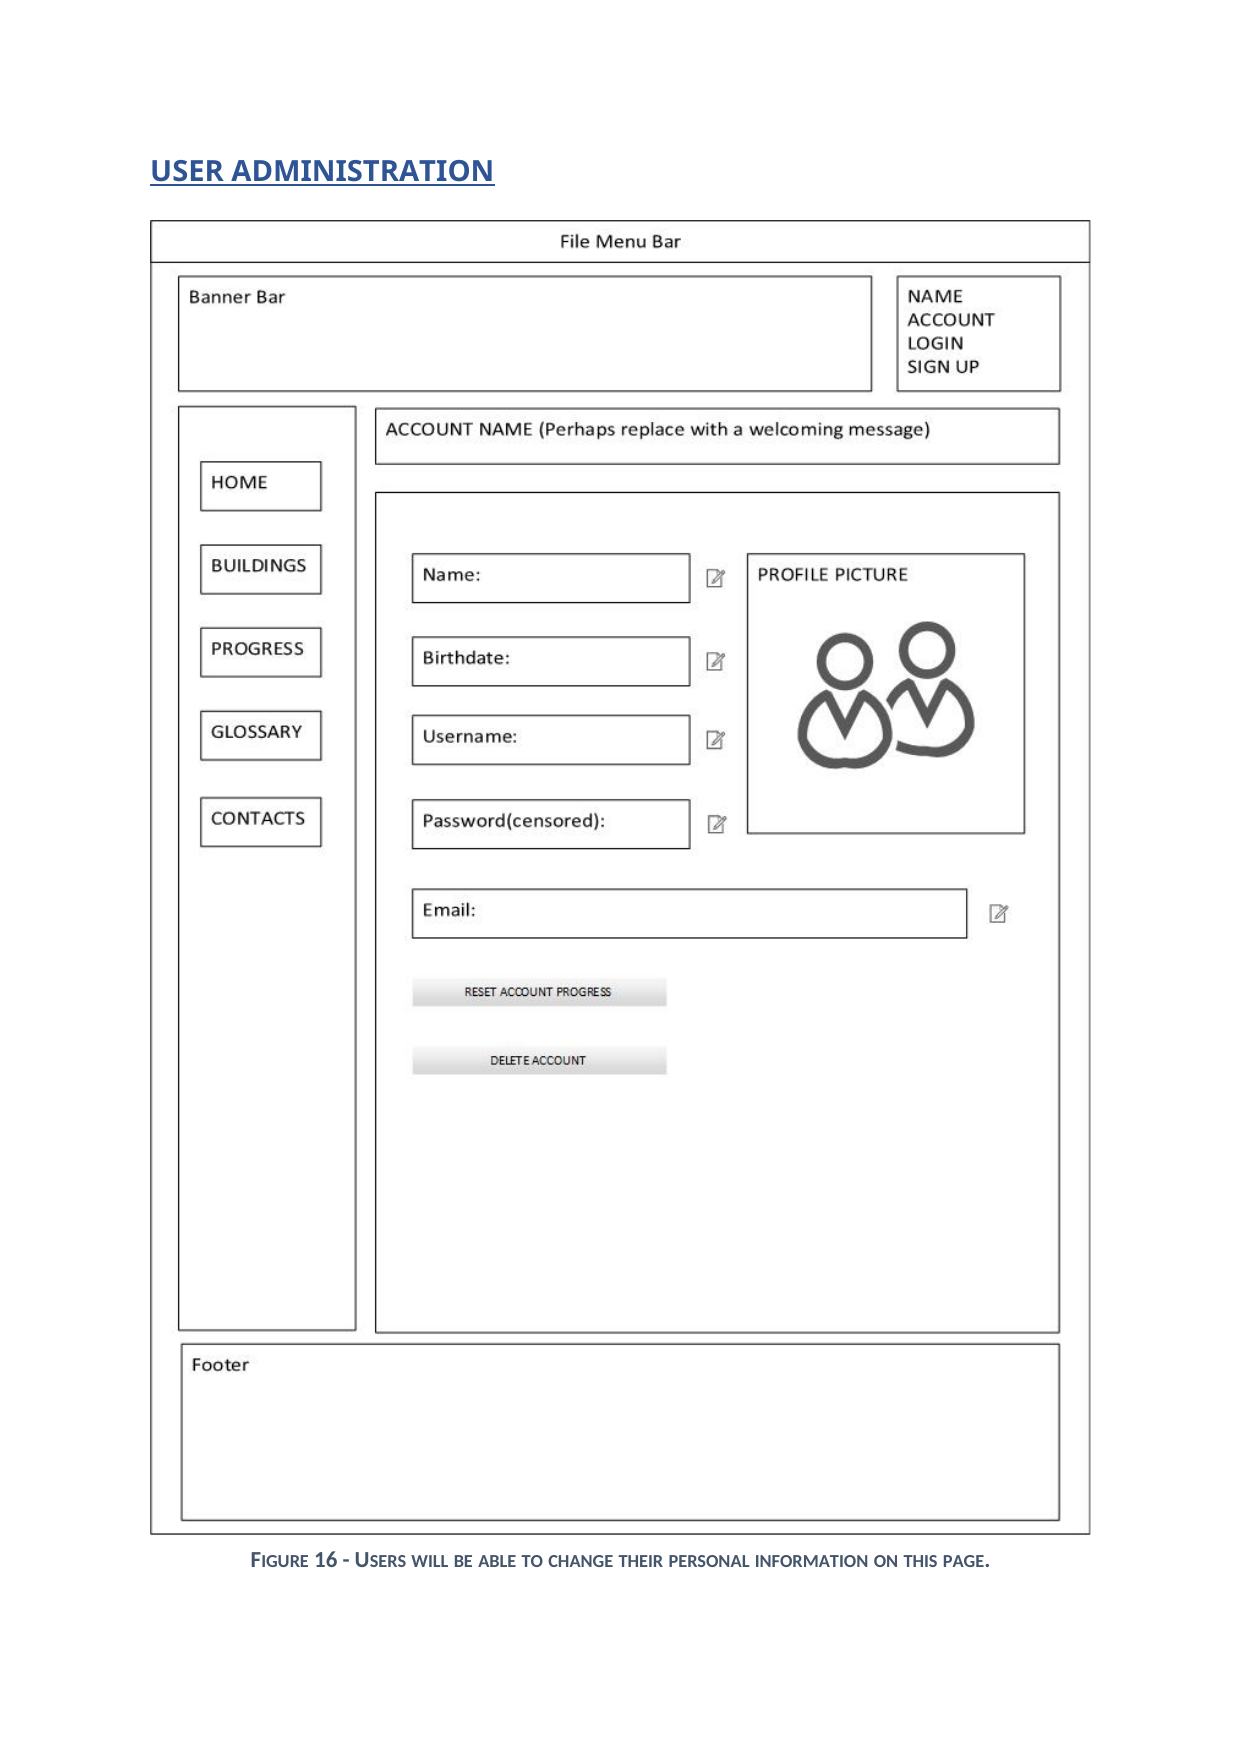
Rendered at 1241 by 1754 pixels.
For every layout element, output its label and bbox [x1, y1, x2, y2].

picture [150, 219, 1091, 1536]
